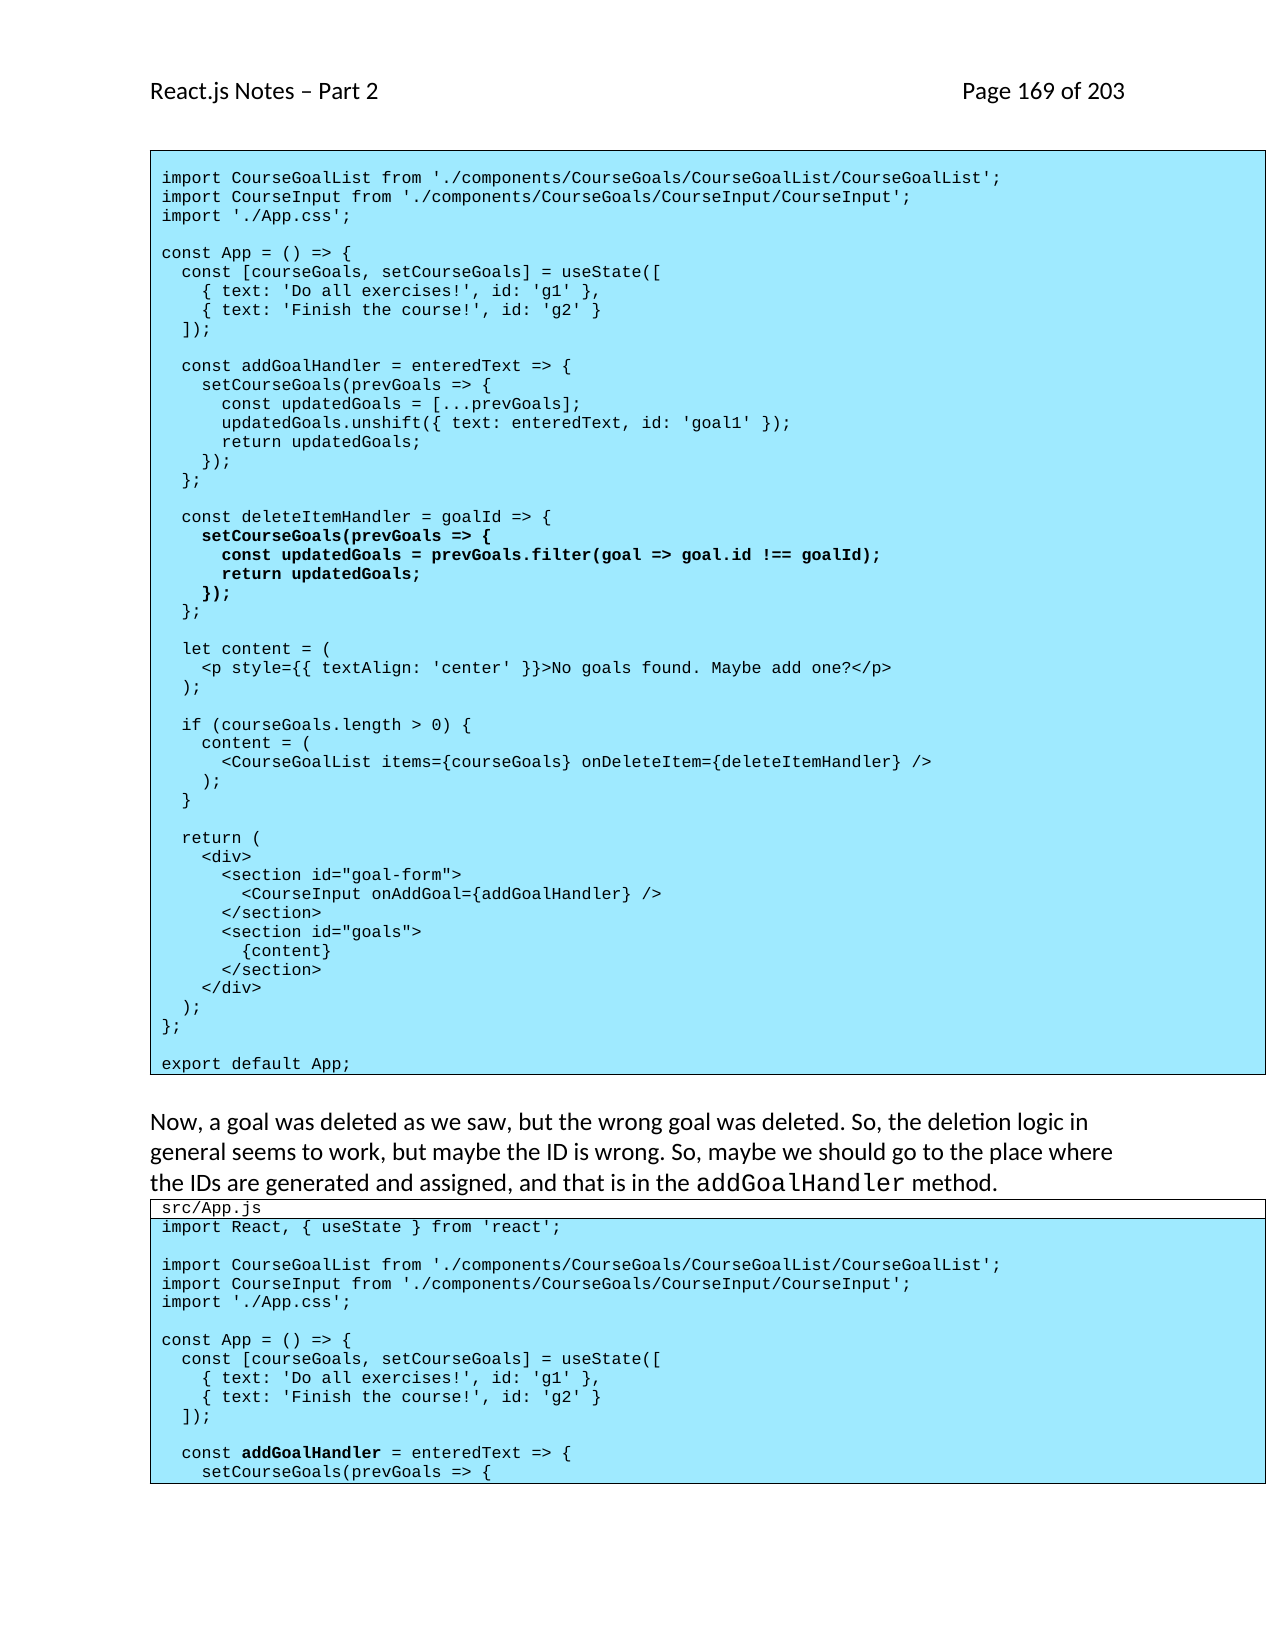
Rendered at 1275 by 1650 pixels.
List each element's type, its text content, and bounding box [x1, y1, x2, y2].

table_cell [151, 1219, 1265, 1483]
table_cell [151, 151, 1265, 1074]
table_header src/App.js [151, 1200, 1265, 1218]
text Now, a goal was deleted as we saw, but the wrong goal was deleted. So, the deletion logic in general seems to work, but maybe the ID is wrong. So, maybe we should go to the place where the IDs are generated and assigned, and that is in the addGoalHandler method. [150, 1106, 1125, 1199]
